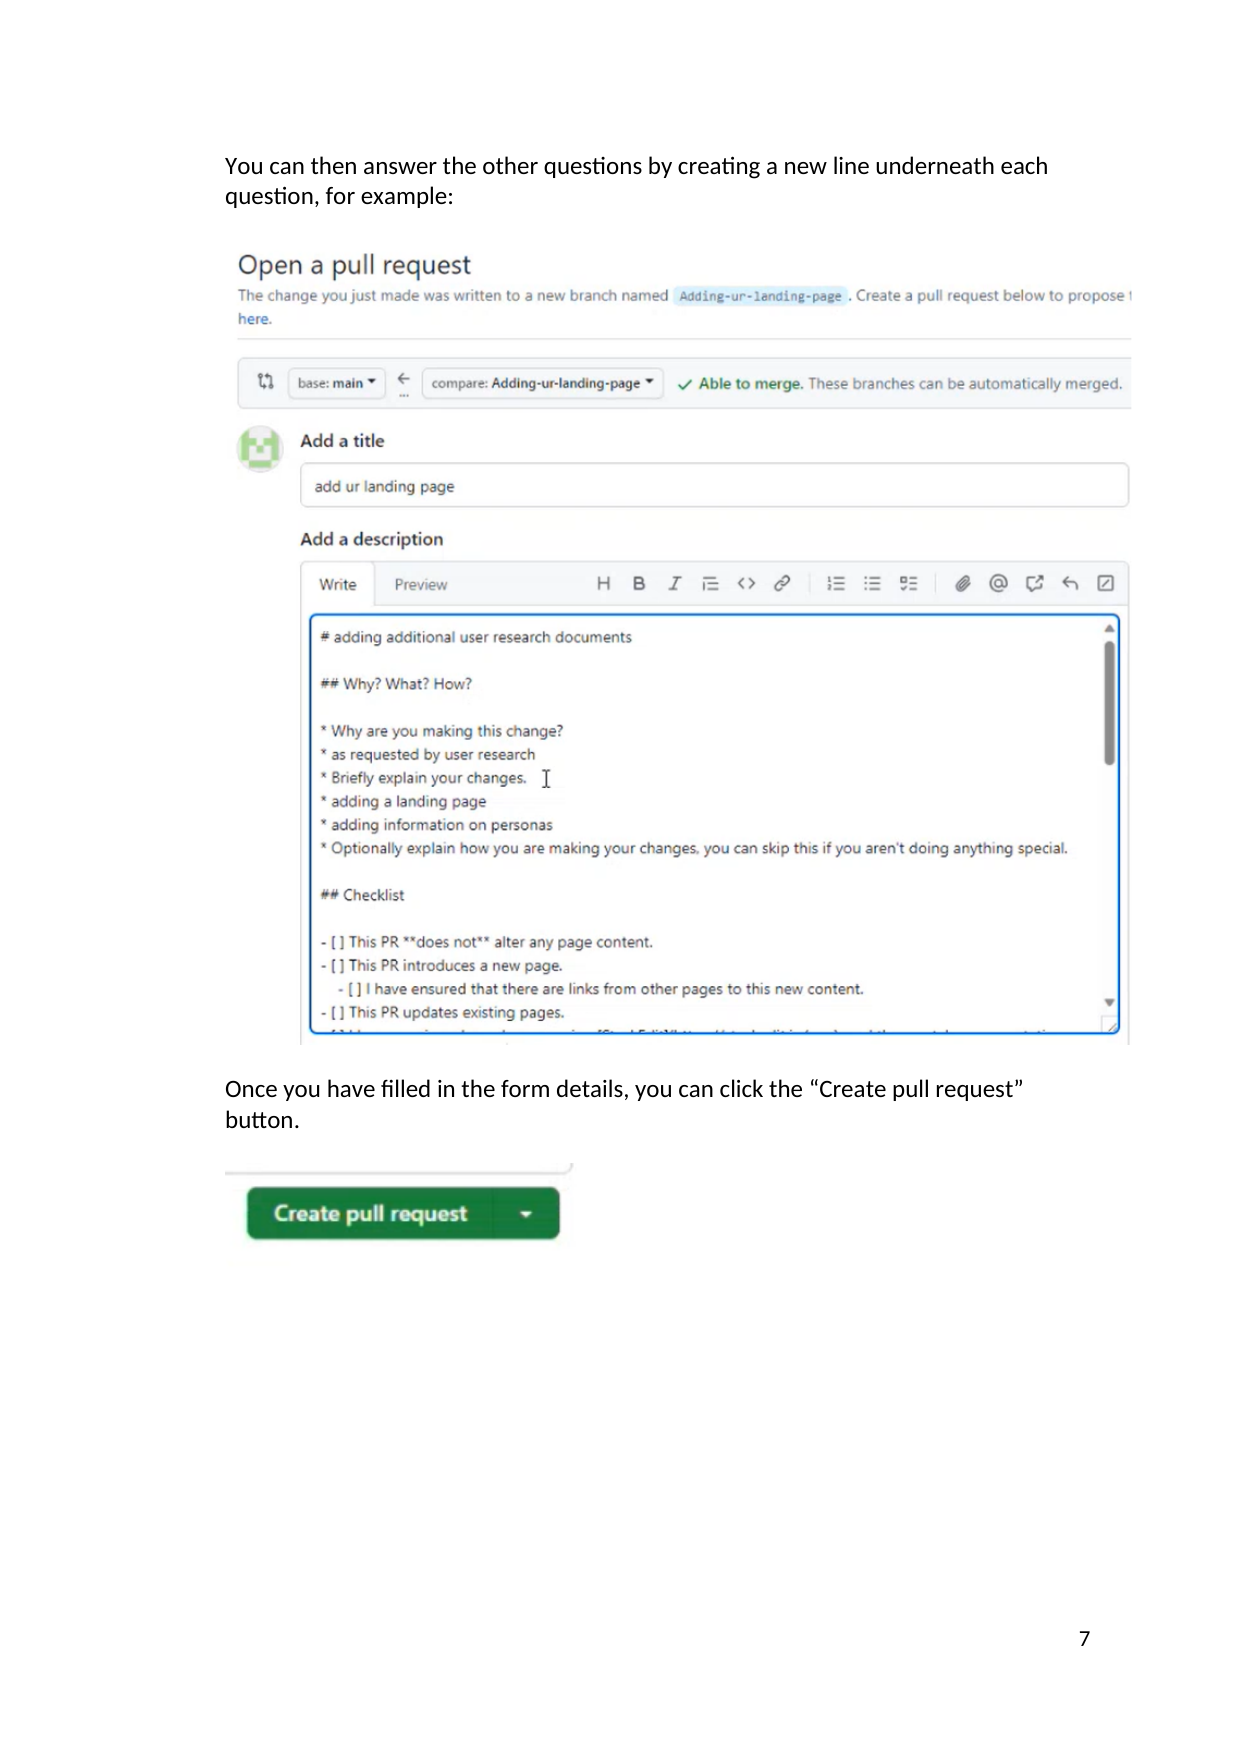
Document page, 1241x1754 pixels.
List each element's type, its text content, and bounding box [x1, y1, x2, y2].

text Once you have filled in the form details, you can click the “Create pull request” button. [225, 1073, 1090, 1134]
text You can then answer the other questions by creating a new line underneath each question, for example: [225, 150, 1090, 211]
picture [225, 240, 1132, 1045]
picture [225, 1163, 577, 1269]
